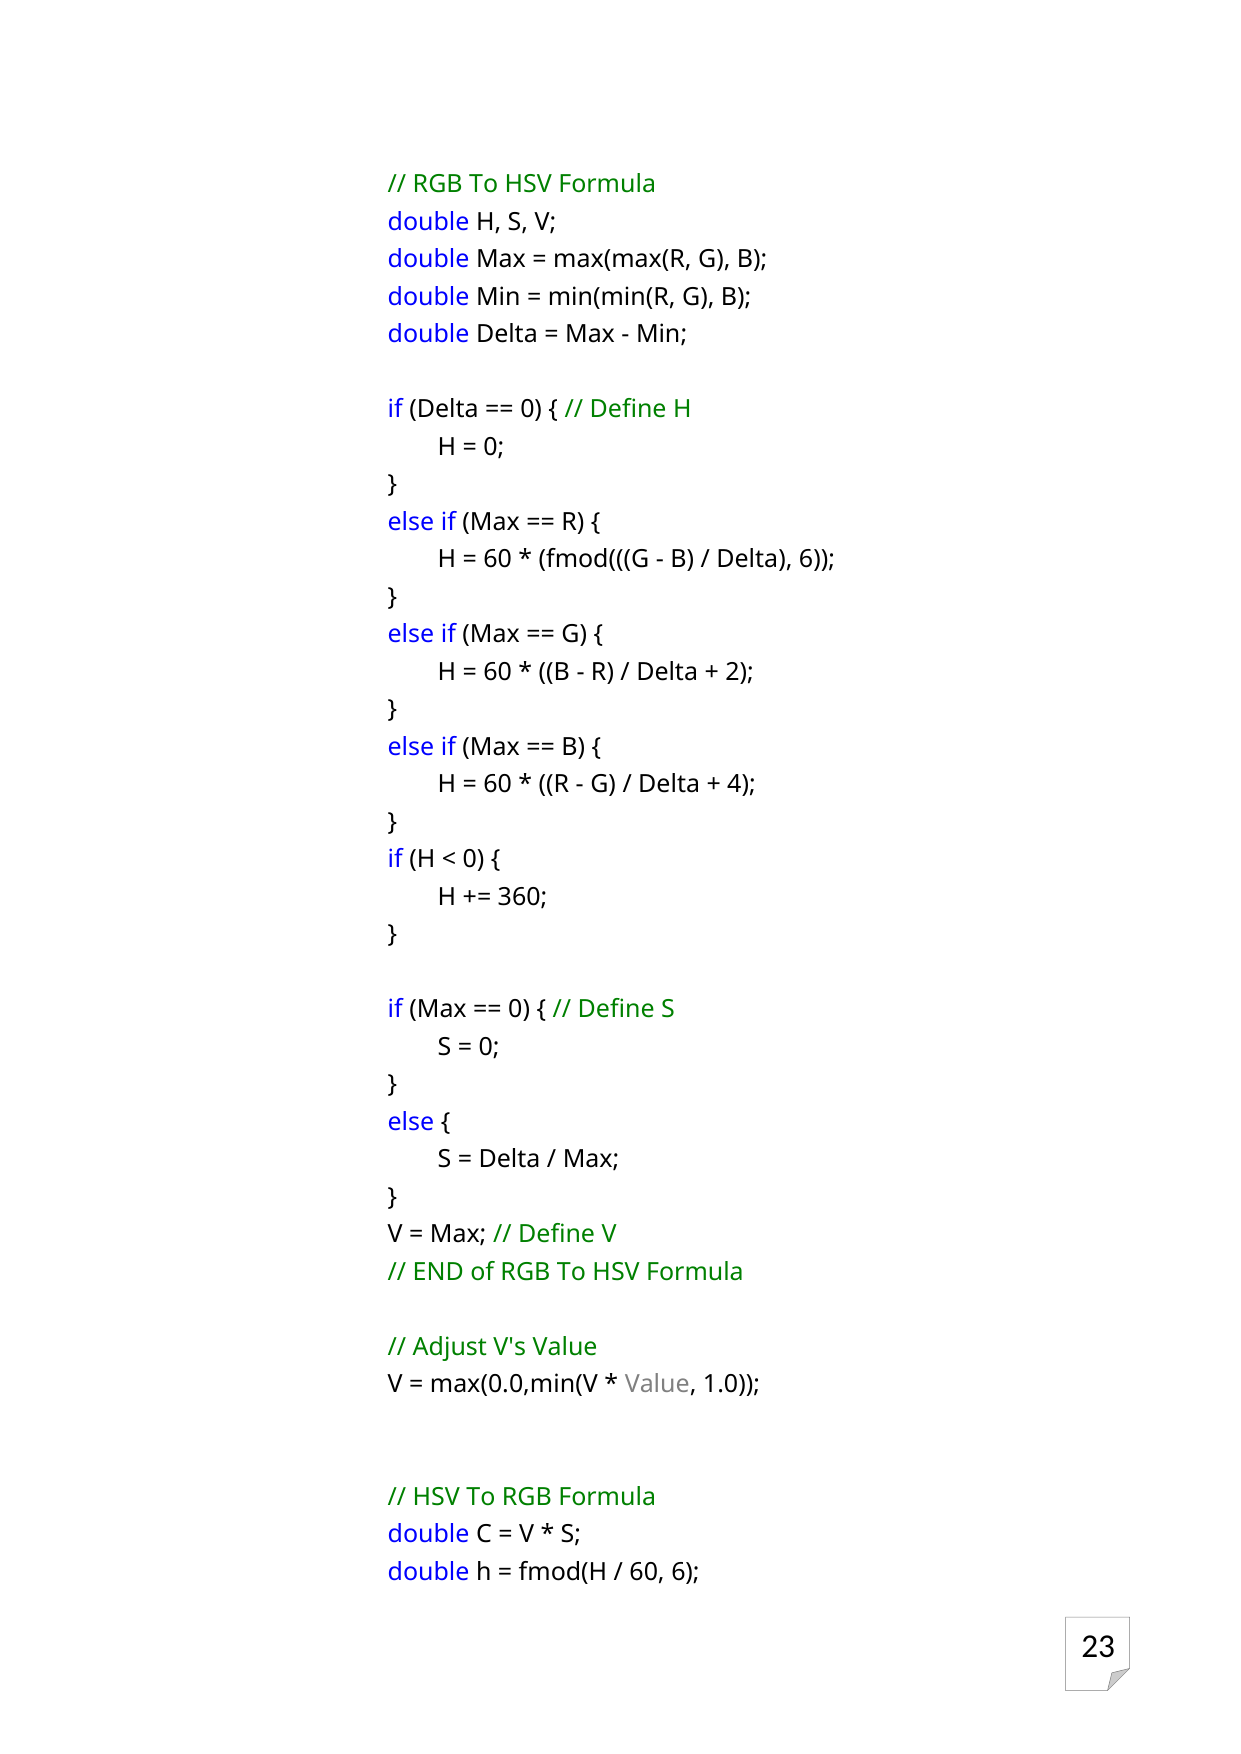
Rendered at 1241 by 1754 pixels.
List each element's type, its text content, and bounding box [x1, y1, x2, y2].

text double H, S, V; [187, 202, 1053, 239]
text double C = V * S; [187, 1514, 1053, 1552]
text if (Delta == 0) { // Define H [187, 389, 1053, 427]
text V = Max; // Define V [187, 1214, 1053, 1252]
text // RGB To HSV Formula [187, 164, 1053, 202]
text else if (Max == G) { [187, 614, 1053, 652]
text double Min = min(min(R, G), B); [187, 277, 1053, 314]
text S = Delta / Max; [187, 1139, 1053, 1177]
text } [187, 1064, 1053, 1102]
text H = 60 * (fmod(((G - B) / Delta), 6)); [187, 539, 1053, 577]
text if (Max == 0) { // Define S [187, 989, 1053, 1027]
text } [187, 914, 1053, 952]
text V = max(0.0,min(V * Value, 1.0)); [187, 1364, 1053, 1402]
text } [187, 689, 1053, 727]
text else if (Max == R) { [187, 502, 1053, 539]
text } [187, 577, 1053, 614]
text // END of RGB To HSV Formula [187, 1252, 1053, 1289]
text // HSV To RGB Formula [187, 1477, 1053, 1514]
text else { [187, 1102, 1053, 1139]
text } [187, 1177, 1053, 1214]
text double h = fmod(H / 60, 6); [187, 1552, 1053, 1589]
text H = 0; [187, 427, 1053, 464]
text } [187, 464, 1053, 502]
text else if (Max == B) { [187, 727, 1053, 764]
text if (H < 0) { [187, 839, 1053, 877]
text double Max = max(max(R, G), B); [187, 239, 1053, 277]
text S = 0; [187, 1027, 1053, 1064]
text double Delta = Max - Min; [187, 314, 1053, 352]
text // Adjust V's Value [187, 1327, 1053, 1364]
text H += 360; [187, 877, 1053, 914]
text } [187, 802, 1053, 839]
text H = 60 * ((R - G) / Delta + 4); [187, 764, 1053, 802]
text H = 60 * ((B - R) / Delta + 2); [187, 652, 1053, 689]
